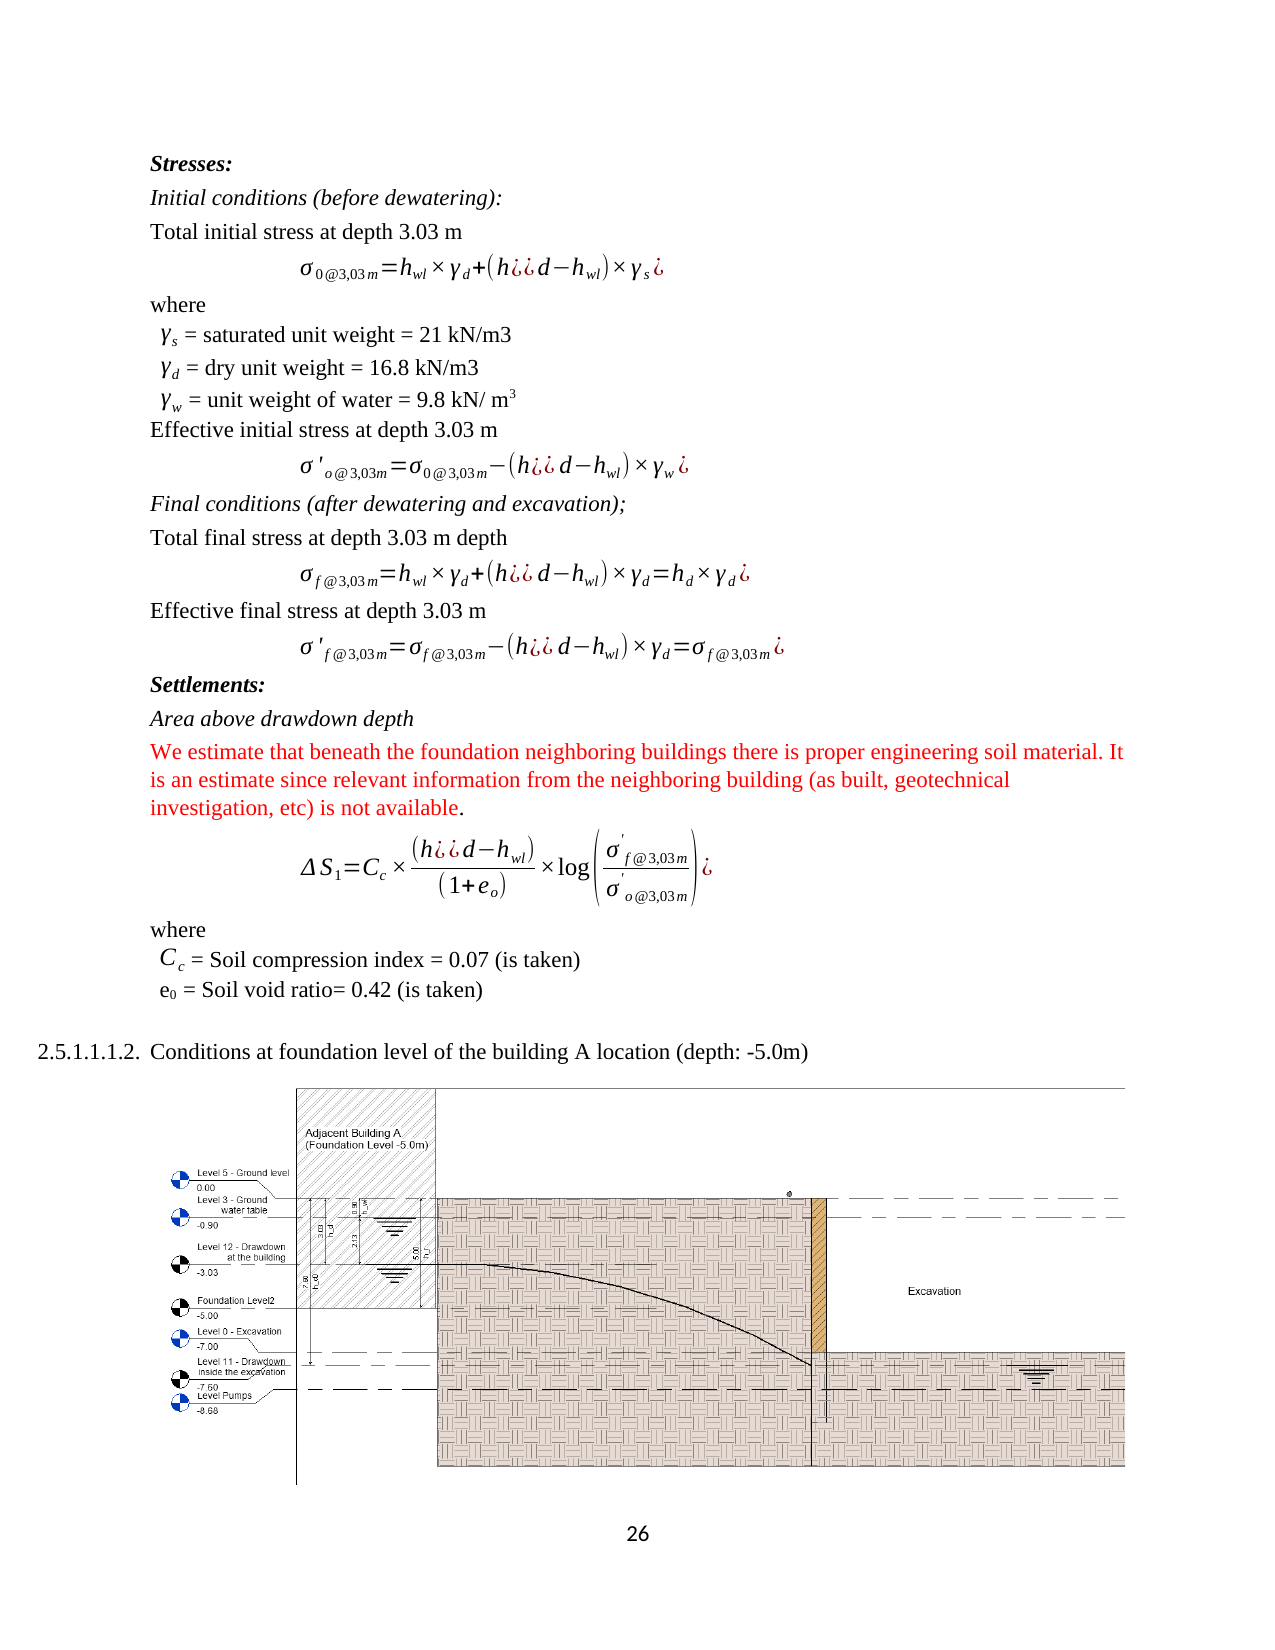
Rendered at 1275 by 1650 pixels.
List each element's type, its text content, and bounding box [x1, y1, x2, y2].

picture [150, 1071, 1125, 1485]
list where [150, 291, 1125, 317]
list = Soil compression index = 0.07 (is taken) [150, 944, 1125, 975]
text Settlements: [150, 671, 1125, 697]
list = unit weight of water = 9.8 kN/ m3 [150, 384, 1125, 415]
list = saturated unit weight = 21 kN/m3 [150, 319, 1125, 350]
text Final conditions (after dewatering and excavation); [150, 490, 1125, 516]
list e0 = Soil void ratio= 0.42 (is taken) [150, 976, 1125, 1003]
list Effective initial stress at depth 3.03 m [150, 417, 1125, 443]
list Effective final stress at depth 3.03 m [150, 597, 1125, 624]
list = dry unit weight = 16.8 kN/m3 [150, 351, 1125, 383]
text Area above drawdown depth [150, 704, 1125, 731]
text Stresses: [150, 150, 1125, 176]
list Total final stress at depth 3.03 m depth [150, 524, 1125, 550]
list Total initial stress at depth 3.03 m [150, 218, 1125, 244]
subtitle Conditions at foundation level of the building A location (depth: -5.0m) [37, 1038, 1125, 1064]
list where [150, 916, 1125, 942]
text We estimate that beneath the foundation neighboring buildings there is proper engineering soil material. It is an estimate since relevant information from the neighboring building (as built, geotechnical investigation, etc) is not available. [150, 738, 1125, 820]
text Initial conditions (before dewatering): [150, 184, 1125, 210]
